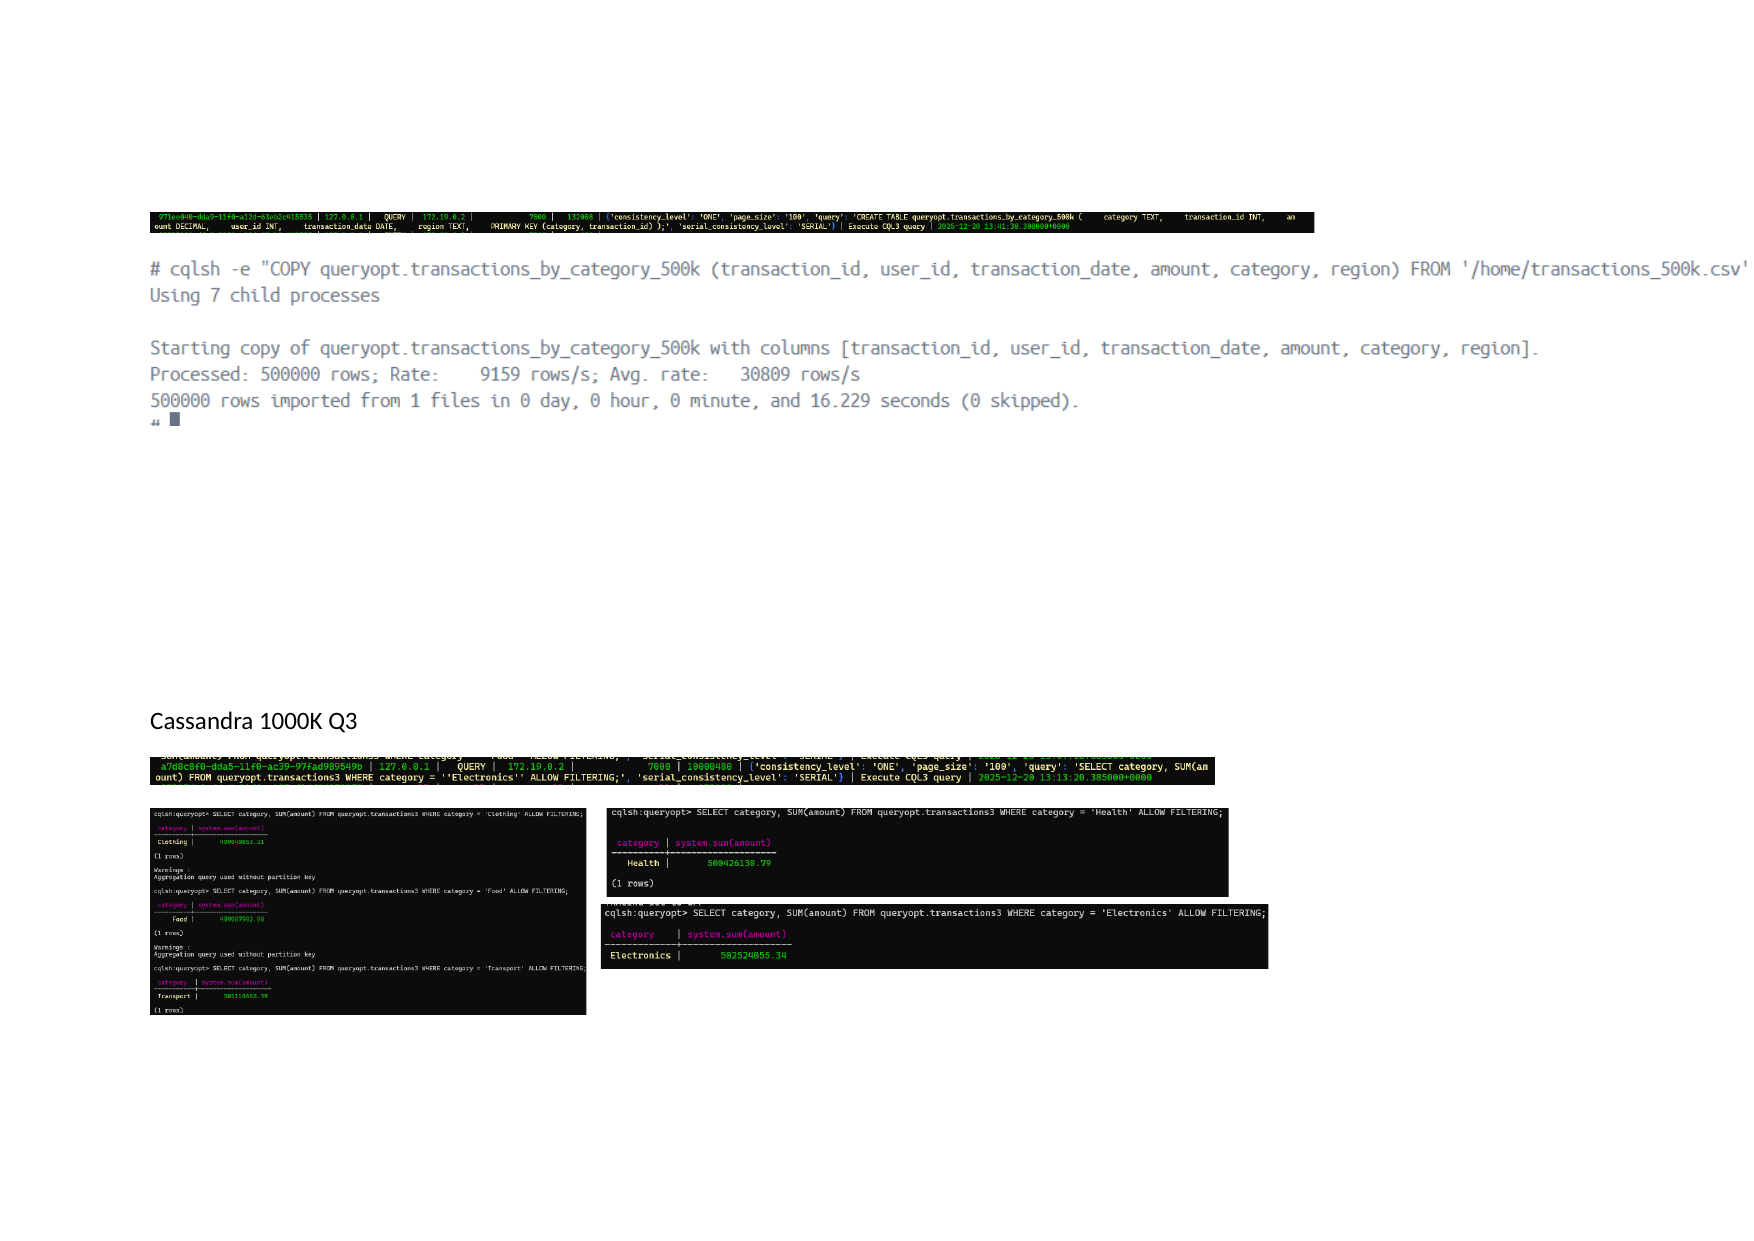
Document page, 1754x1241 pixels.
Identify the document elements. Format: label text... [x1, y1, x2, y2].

picture [150, 253, 1754, 426]
picture [150, 757, 1215, 785]
picture [150, 212, 1315, 233]
picture [600, 904, 1269, 969]
picture [150, 808, 587, 1015]
picture [606, 808, 1229, 897]
text Cassandra 1000K Q3 [150, 705, 1604, 736]
